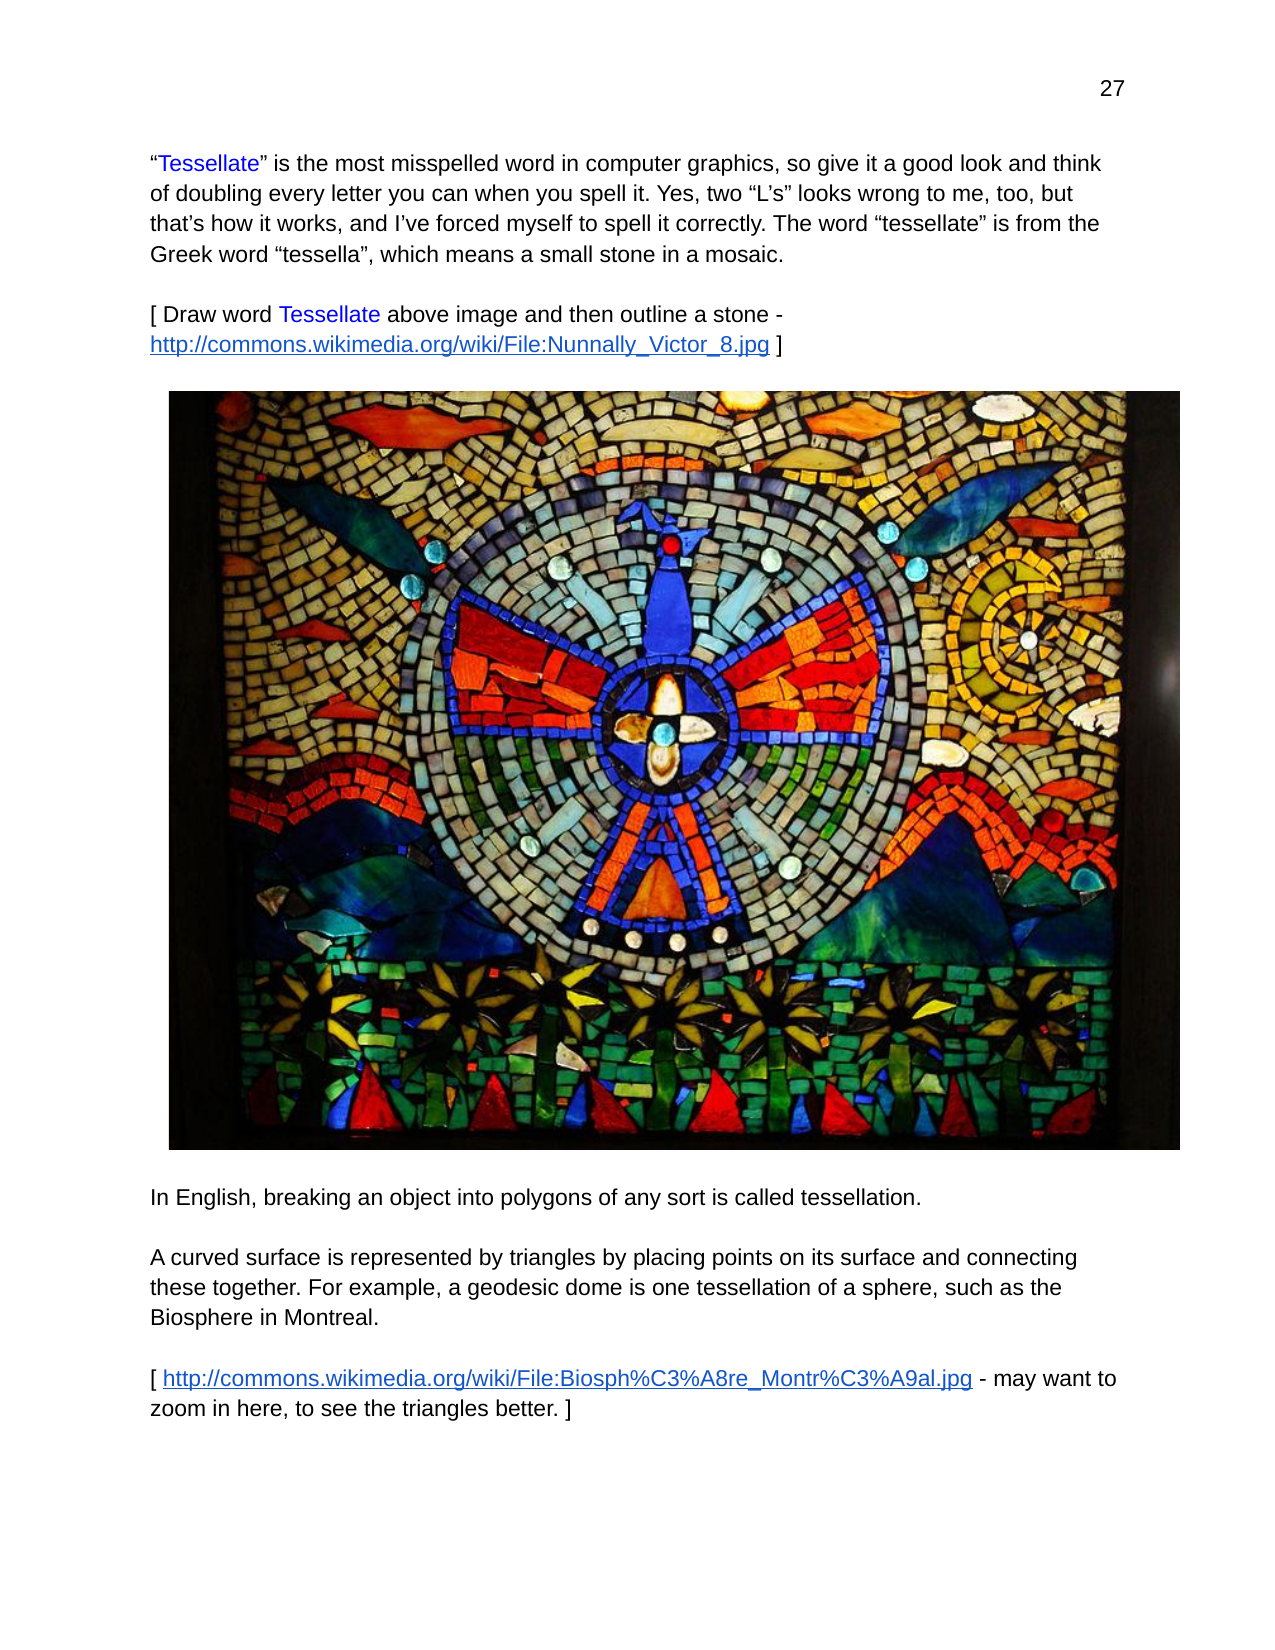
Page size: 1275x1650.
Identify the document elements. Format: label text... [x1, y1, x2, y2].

text [ Draw word Tessellate above image and then outline a stone - http://commons.wikimedia.org/wiki/File:Nunnally_Victor_8.jpg ] [150, 301, 1125, 358]
text In English, breaking an object into polygons of any sort is called tessellation. [150, 1183, 1125, 1210]
text “Tessellate” is the most misspelled word in computer graphics, so give it a good look and think of doubling every letter you can when you spell it. Yes, two “L’s” looks wrong to me, too, but that’s how it works, and I’ve forced myself to spell it correctly. The word “tessellate” is from the Greek word “tessella”, which means a small stone in a mosaic. [150, 150, 1125, 267]
text A curved surface is represented by triangles by placing points on its surface and connecting these together. For example, a geodesic dome is one tessellation of a sphere, such as the Biosphere in Montreal. [150, 1244, 1125, 1331]
text [ http://commons.wikimedia.org/wiki/File:Biosph%C3%A8re_Montr%C3%A9al.jpg - may want to zoom in here, to see the triangles better. ] [150, 1365, 1125, 1421]
picture [168, 391, 1180, 1150]
